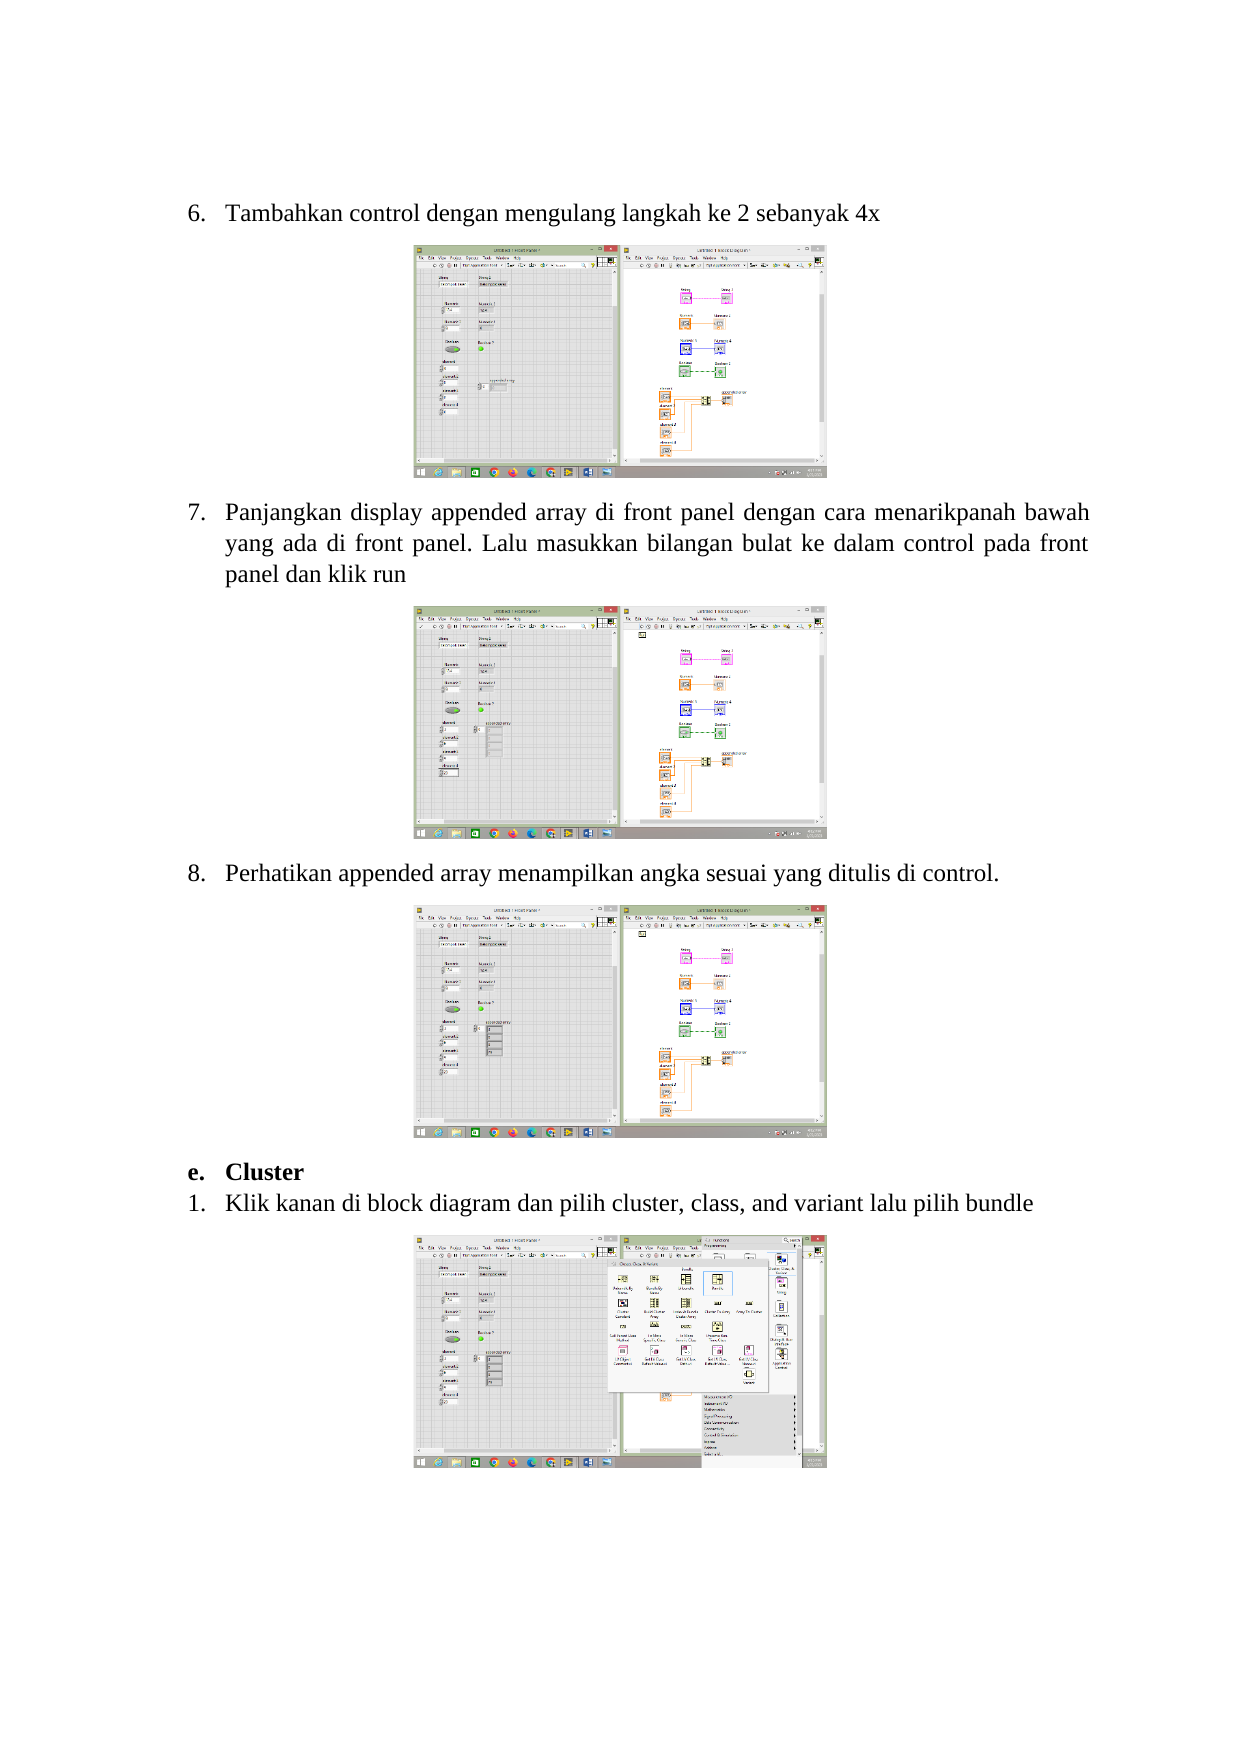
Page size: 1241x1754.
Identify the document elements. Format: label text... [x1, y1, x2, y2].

list Panjangkan display appended array di front panel dengan cara menarikpanah bawah yang ada di front panel. Lalu masukkan bilangan bulat ke dalam control pada front panel dan klik run [187, 497, 1090, 587]
picture [413, 245, 827, 478]
picture [413, 905, 827, 1138]
list Klik kanan di block diagram dan pilih cluster, class, and variant lalu pilih bundle [187, 1188, 1090, 1216]
picture [413, 1235, 827, 1468]
list Tambahkan control dengan mengulang langkah ke 2 sebanyak 4x [187, 198, 1090, 226]
list Cluster [187, 1157, 1090, 1185]
list Perhatikan appended array menampilkan angka sesuai yang ditulis di control. [187, 858, 1090, 886]
picture [413, 606, 827, 839]
